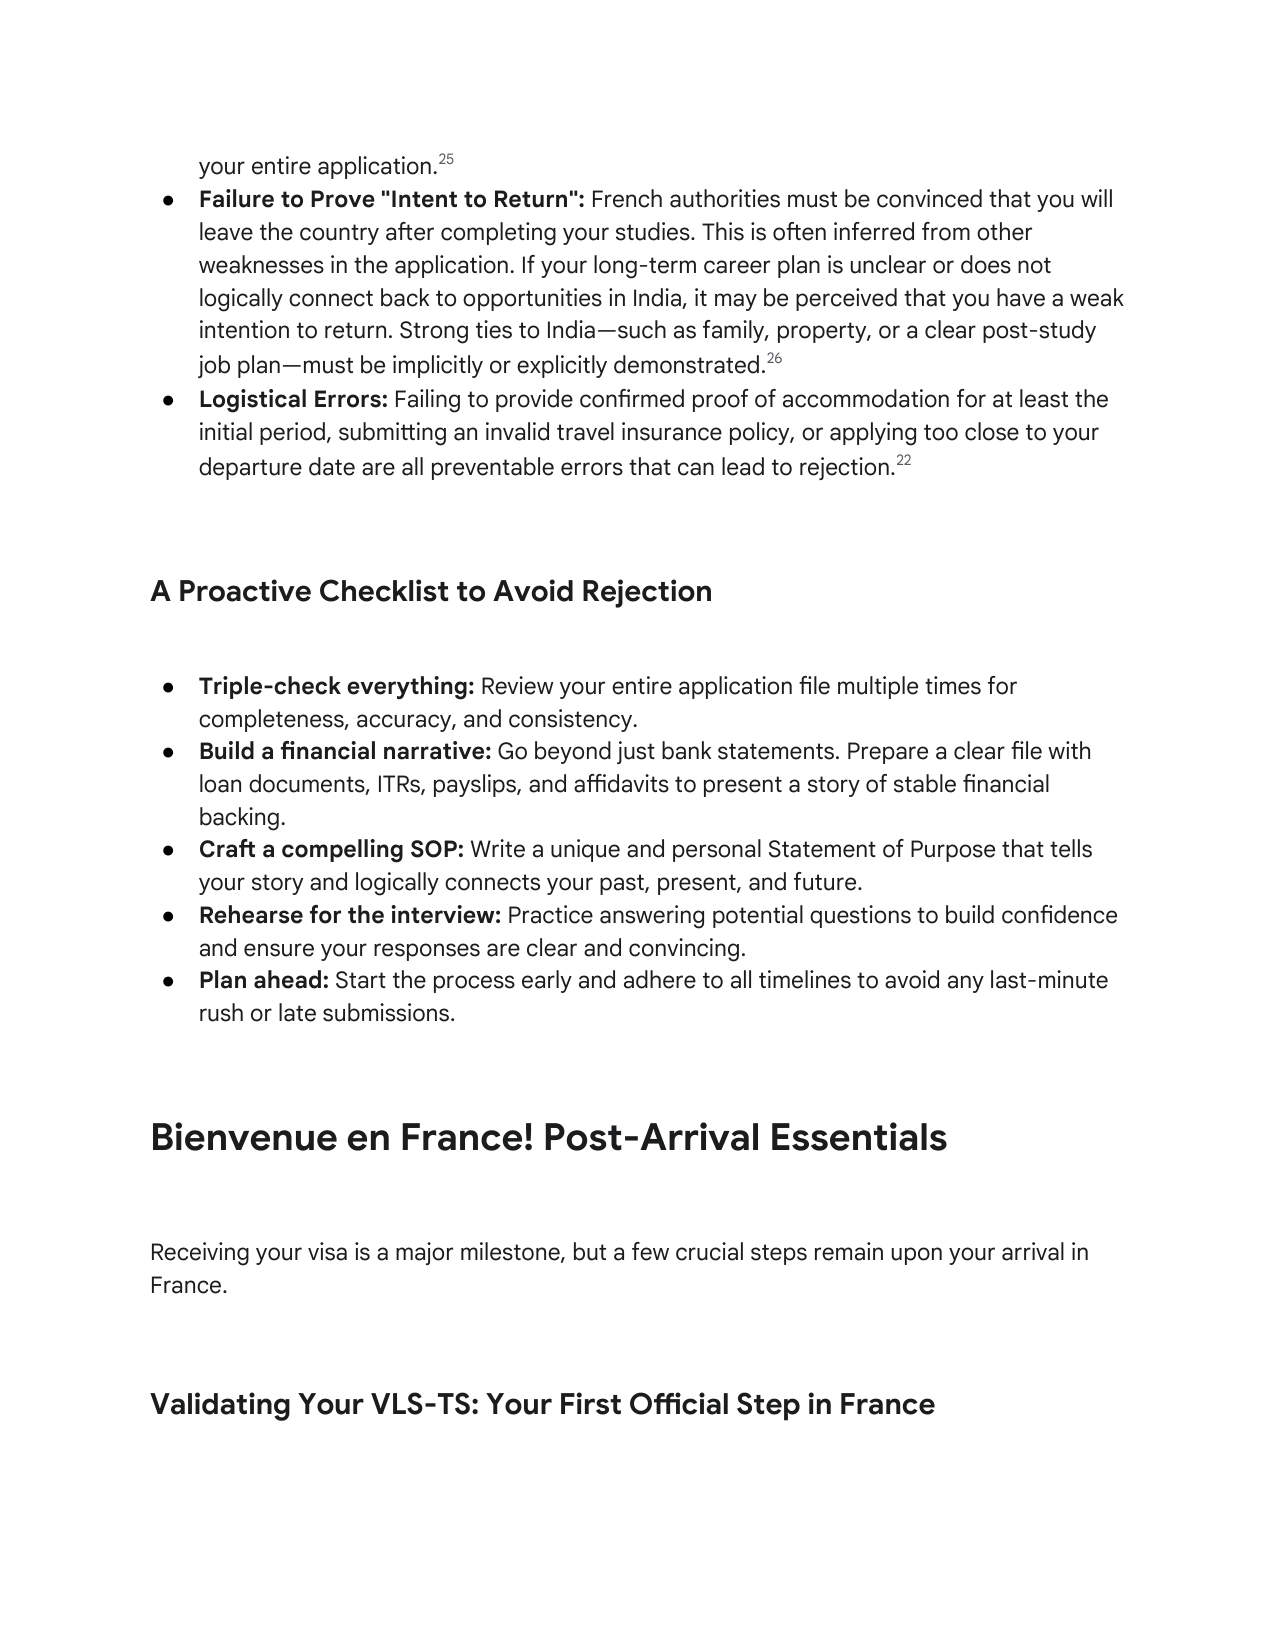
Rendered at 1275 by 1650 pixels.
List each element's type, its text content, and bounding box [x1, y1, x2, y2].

subtitle Validating Your VLS-TS: Your First Official Step in France [150, 1386, 1125, 1423]
list Build a financial narrative: Go beyond just bank statements. Prepare a clear file with loan documents, ITRs, payslips, and affidavits to present a story of stable financial backing. [161, 737, 1125, 832]
list Triple-check everything: Review your entire application file multiple times for completeness, accuracy, and consistency. [161, 672, 1125, 733]
list Failure to Prove "Intent to Return": French authorities must be convinced that you will leave the country after completing your studies. This is often inferred from other weaknesses in the application. If your long-term career plan is unclear or does not logically connect back to opportunities in India, it may be perceived that you have a weak intention to return. Strong ties to India—such as family, property, or a clear post-study job plan—must be implicitly or explicitly demonstrated.26 [161, 186, 1125, 381]
subtitle A Proactive Checklist to Avoid Rejection [150, 573, 1125, 609]
list Logistical Errors: Failing to provide confirmed proof of accommodation for at least the initial period, submitting an invalid travel insurance policy, or applying too close to your departure date are all preventable errors that can lead to rejection.22 [161, 385, 1125, 483]
list Craft a compelling SOP: Write a unique and personal Statement of Purpose that tells your story and logically connects your past, present, and future. [161, 836, 1125, 897]
list Plan ahead: Start the process early and adhere to all timelines to avoid any last-minute rush or late submissions. [161, 966, 1125, 1028]
subtitle Bienvenue en France! Post-Arrival Essentials [150, 1114, 1125, 1162]
list Rehearse for the interview: Practice answering potential questions to build confidence and ensure your responses are clear and convincing. [161, 901, 1125, 962]
text Receiving your visa is a major milestone, but a few crucial steps remain upon your arrival in France. [150, 1238, 1125, 1300]
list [161, 150, 1125, 181]
